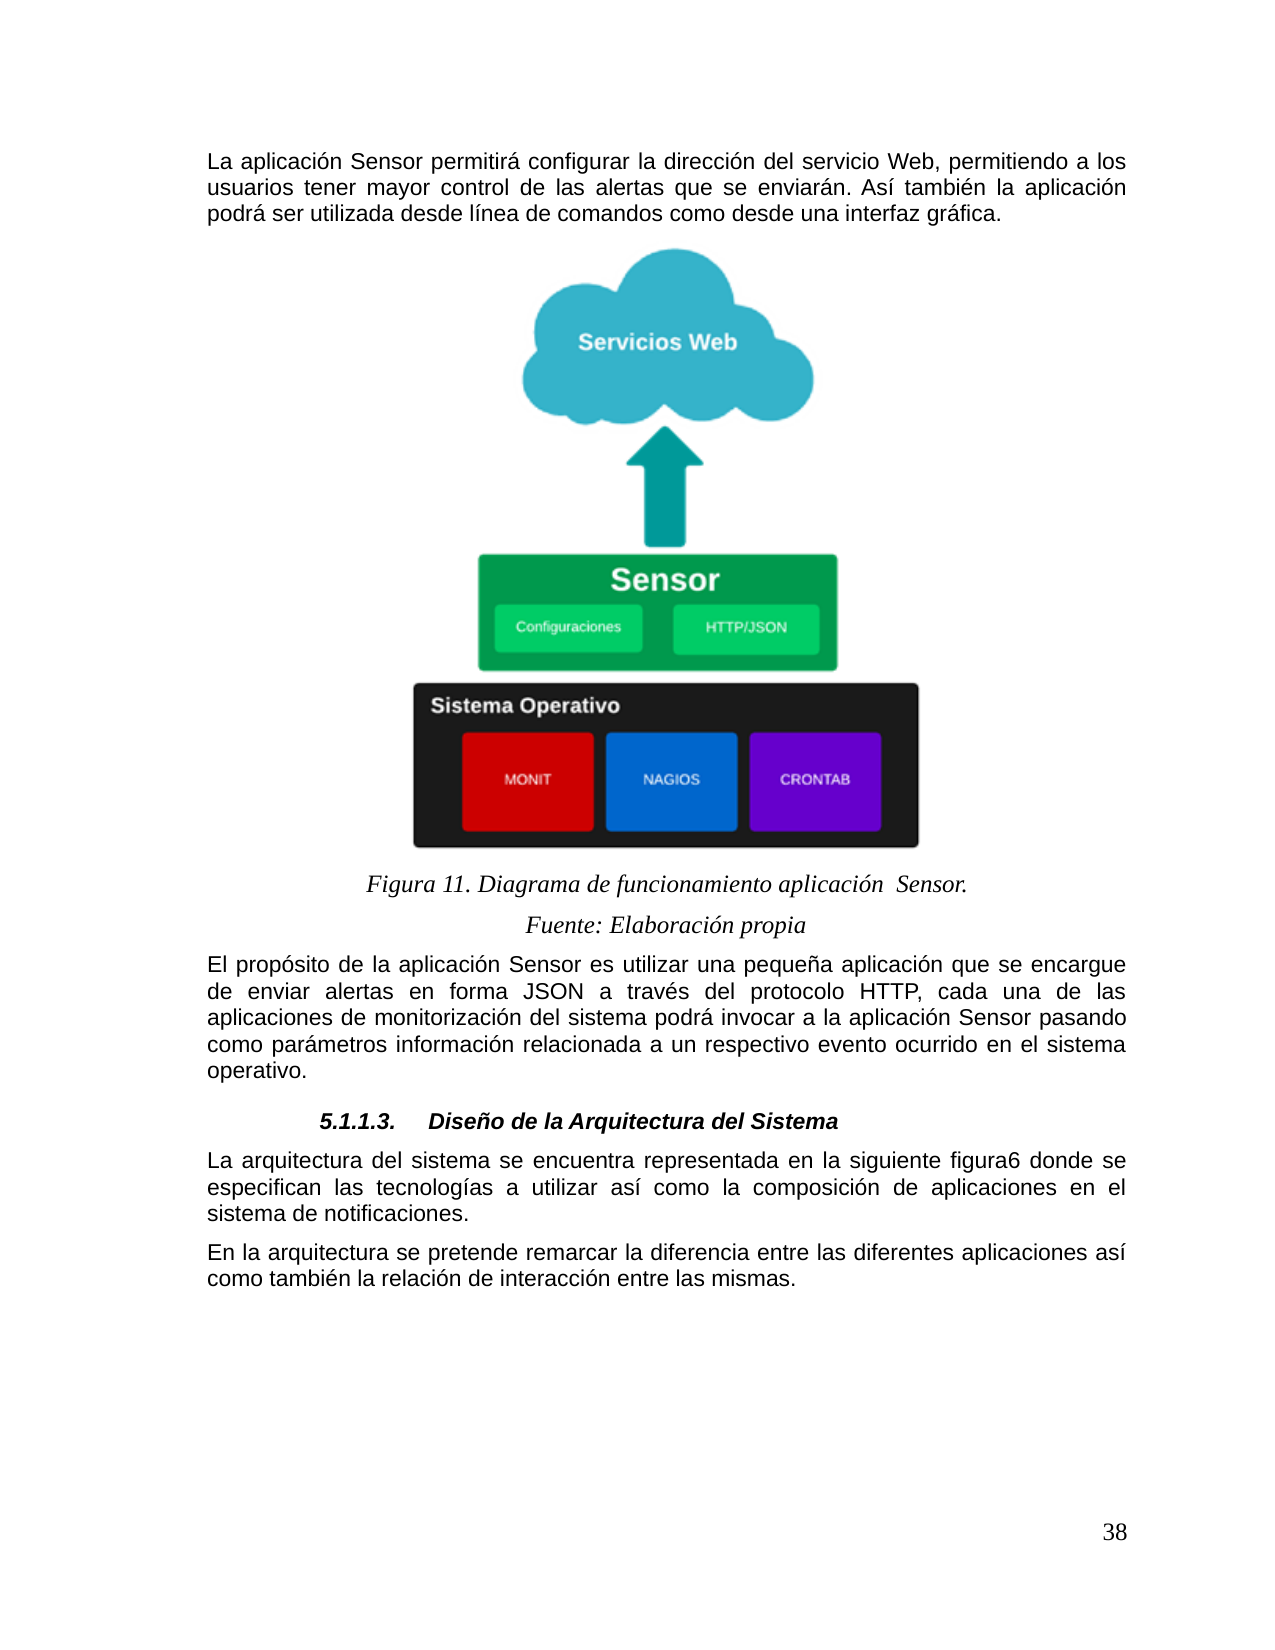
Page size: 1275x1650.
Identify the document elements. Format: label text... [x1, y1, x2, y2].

text El propósito de la aplicación Sensor es utilizar una pequeña aplicación que se encargue de enviar alertas en forma JSON a través del protocolo HTTP, cada una de las aplicaciones de monitorización del sistema podrá invocar a la aplicación Sensor pasando como parámetros información relacionada a un respectivo evento ocurrido en el sistema operativo. [207, 951, 1127, 1083]
text En la arquitectura se pretende remarcar la diferencia entre las diferentes aplicaciones así como también la relación de interacción entre las mismas. [207, 1239, 1127, 1291]
picture [406, 239, 928, 857]
text Fuente: Elaboración propia [207, 910, 1127, 939]
text Figura 11. Diagrama de funcionamiento aplicación Sensor. [207, 869, 1127, 898]
subtitle Diseño de la Arquitectura del Sistema [319, 1108, 1127, 1134]
text La arquitectura del sistema se encuentra representada en la siguiente figura6 donde se especifican las tecnologías a utilizar así como la composición de aplicaciones en el sistema de notificaciones. [207, 1147, 1127, 1226]
text La aplicación Sensor permitirá configurar la dirección del servicio Web, permitiendo a los usuarios tener mayor control de las alertas que se enviarán. Así también la aplicación podrá ser utilizada desde línea de comandos como desde una interfaz gráfica. [207, 148, 1127, 227]
